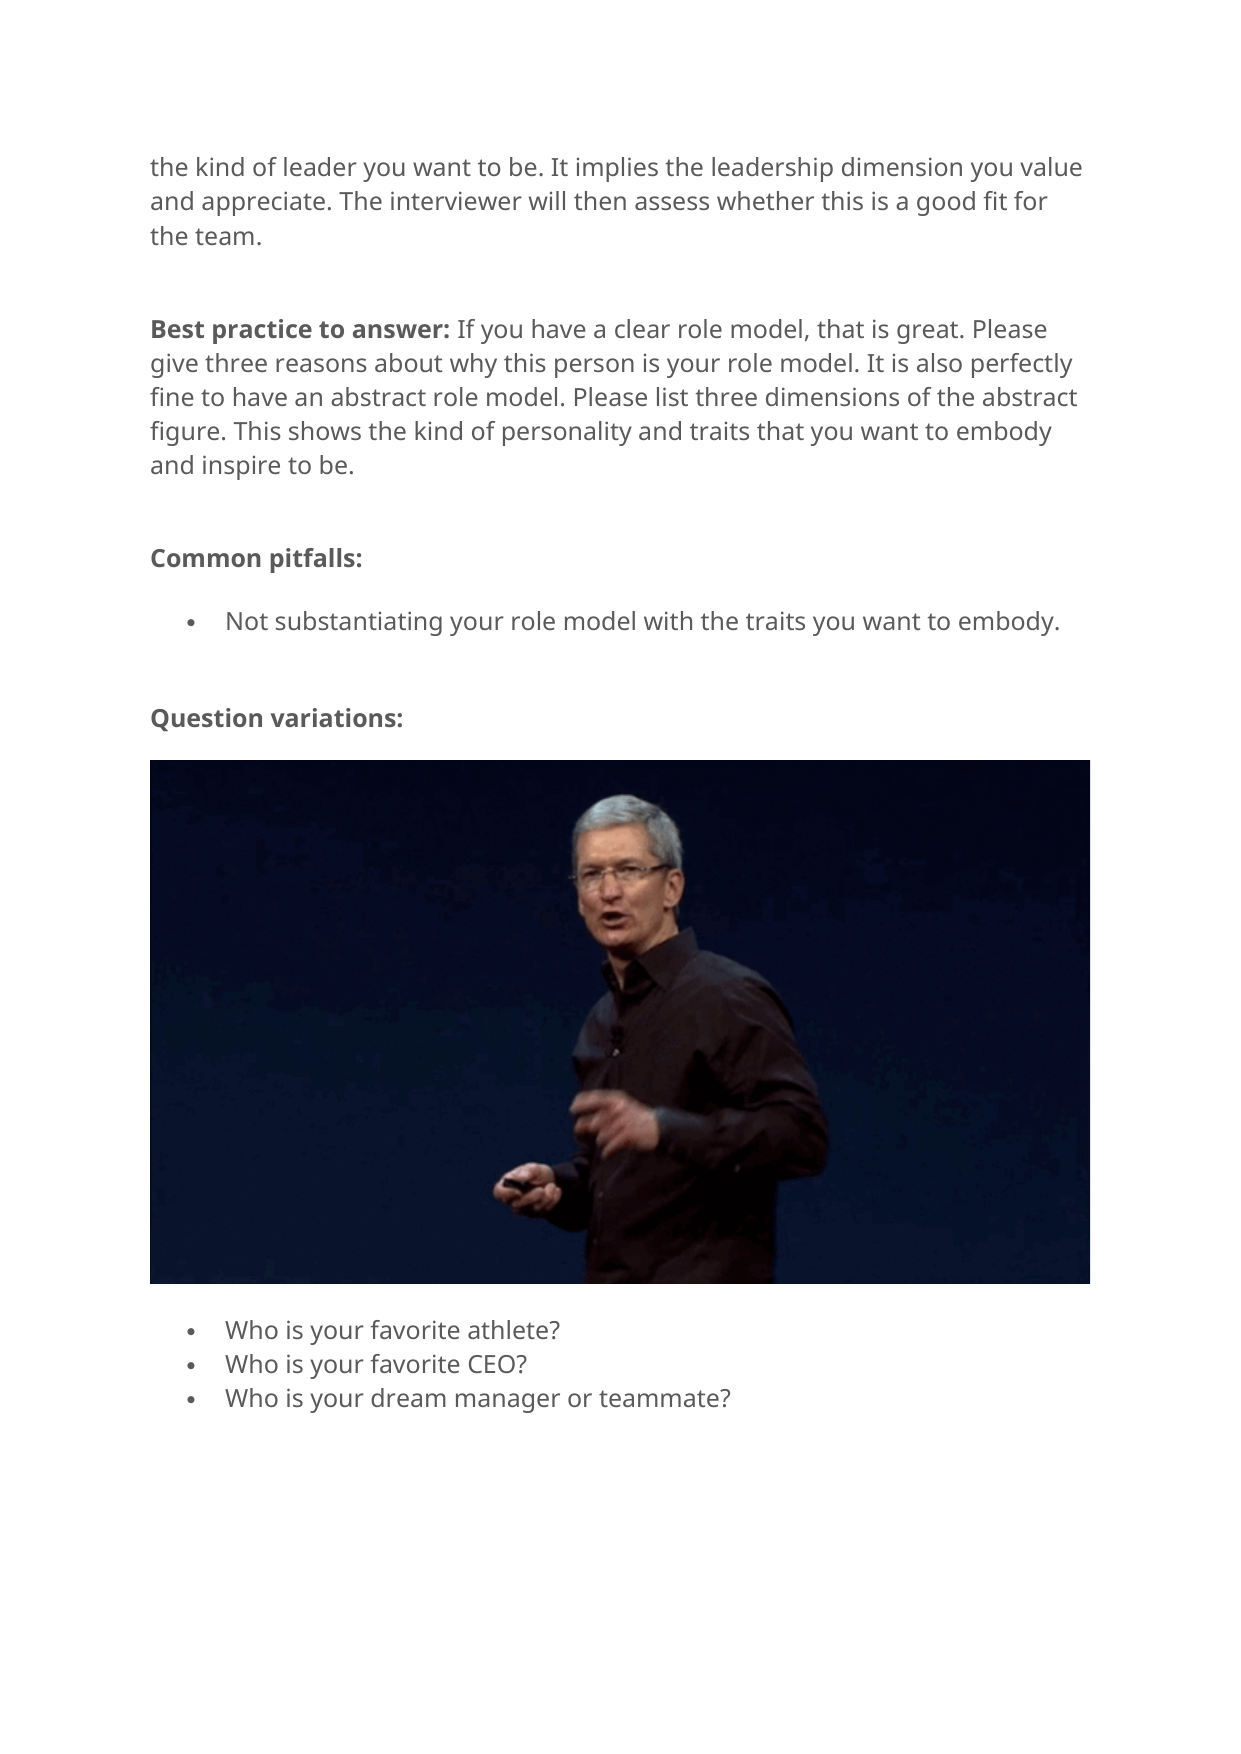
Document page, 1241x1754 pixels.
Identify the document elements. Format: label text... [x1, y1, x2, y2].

list Who is your favorite athlete? [187, 1313, 1090, 1347]
list Not substantiating your role model with the traits you want to embody. [187, 604, 1090, 638]
list Who is your dream manager or teammate? [187, 1381, 1090, 1415]
text Question variations: [150, 701, 1090, 735]
picture [150, 760, 1091, 1284]
list Who is your favorite CEO? [187, 1347, 1090, 1381]
text Common pitfalls: [150, 541, 1090, 575]
text Best practice to answer: If you have a clear role model, that is great. Please give three reasons about why this person is your role model. It is also perfectly fine to have an abstract role model. Please list three dimensions of the abstract figure. This shows the kind of personality and traits that you want to embody and inspire to be. [150, 311, 1090, 482]
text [150, 150, 1090, 252]
